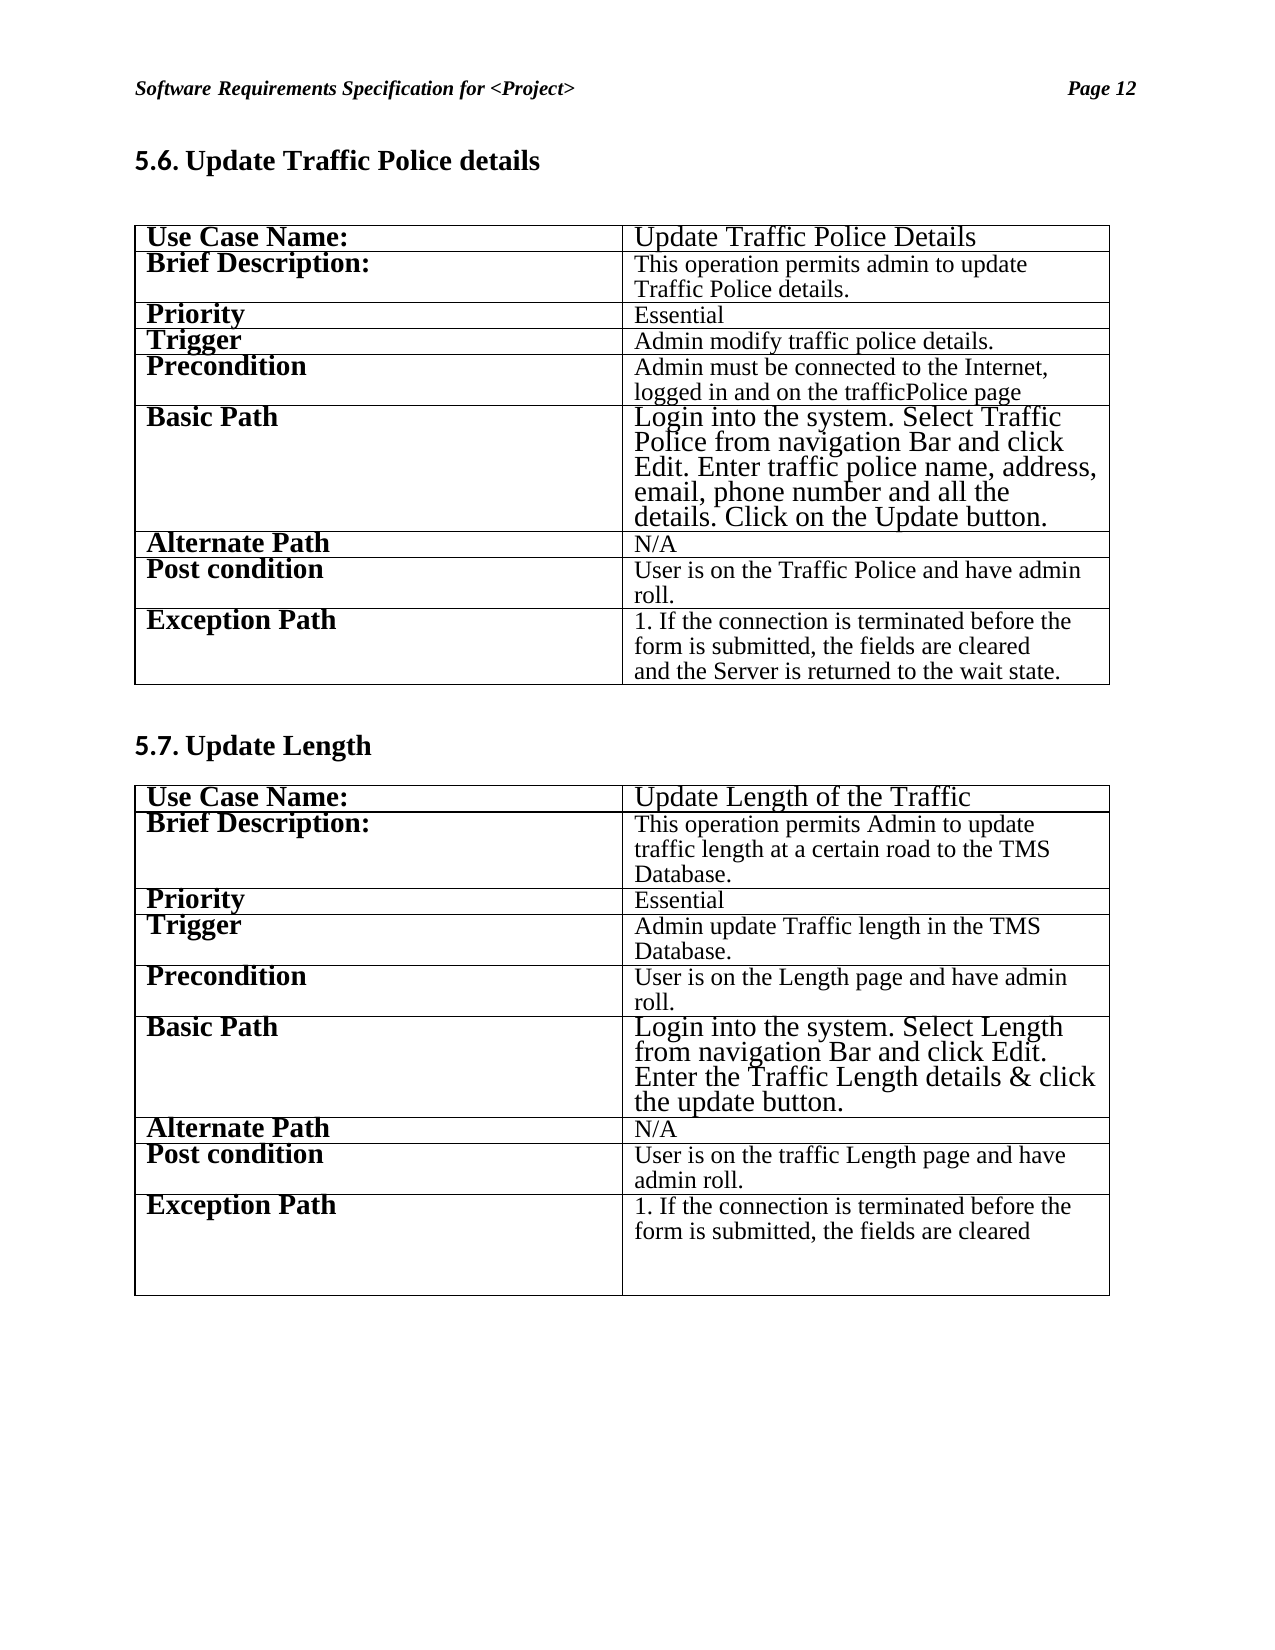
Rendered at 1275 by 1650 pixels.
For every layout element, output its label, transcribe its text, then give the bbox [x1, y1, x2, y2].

table_cell 1. If the connection is terminated before the form is submitted, the fields are cleared [623, 1195, 1109, 1295]
table_cell This operation permits Admin to update traffic length at a certain road to the TMS Database. [623, 813, 1109, 887]
table_header Update Traffic Police Details [623, 226, 1109, 251]
table_cell Admin update Traffic length in the TMS Database. [623, 915, 1109, 964]
table_cell 1. If the connection is terminated before the form is submitted, the fields are cleared and the Server is returned to the wait state. [623, 609, 1109, 684]
table_cell Precondition [136, 966, 622, 1016]
table_cell Brief Description: [136, 813, 622, 887]
table_cell Alternate Path [136, 532, 622, 557]
table_header Use Case Name: [136, 226, 622, 251]
table_cell Essential [623, 303, 1109, 328]
table_cell Precondition [136, 355, 622, 405]
table_cell This operation permits admin to update Traffic Police details. [623, 252, 1109, 302]
table_cell Alternate Path [136, 1118, 622, 1143]
table_cell Post condition [136, 558, 622, 608]
text 5.6. Update Traffic Police details [134, 150, 1140, 175]
table_cell Priority [136, 303, 622, 328]
table_cell Basic Path [136, 406, 622, 531]
table_cell User is on the Length page and have admin roll. [623, 966, 1109, 1016]
table_cell User is on the Traffic Police and have admin roll. [623, 558, 1109, 608]
table_cell Admin modify traffic police details. [623, 329, 1109, 354]
table_cell Login into the system. Select Traffic Police from navigation Bar and click Edit. Enter traffic police name, address, email, phone number and all the details. Click on the Update button. [623, 406, 1109, 531]
table_cell Login into the system. Select Length from navigation Bar and click Edit. Enter the Traffic Length details & click the update button. [623, 1017, 1109, 1117]
table_cell User is on the traffic Length page and have admin roll. [623, 1144, 1109, 1194]
table_cell Trigger [136, 915, 622, 964]
table_cell Exception Path [136, 609, 622, 684]
table_cell Admin must be connected to the Internet, logged in and on the trafficPolice page [623, 355, 1109, 405]
table_cell Post condition [136, 1144, 622, 1194]
table_cell Essential [623, 889, 1109, 913]
text 5.7. Update Length [134, 735, 1140, 760]
table_cell Trigger [136, 329, 622, 354]
table_cell N/A [623, 1118, 1109, 1143]
table_cell Exception Path [136, 1195, 622, 1295]
table_cell Basic Path [136, 1017, 622, 1117]
table_header Update Length of the Traffic [623, 786, 1109, 811]
table_header Use Case Name: [136, 786, 622, 811]
table_cell N/A [623, 532, 1109, 557]
table_cell Brief Description: [136, 252, 622, 302]
table_cell Priority [136, 889, 622, 913]
